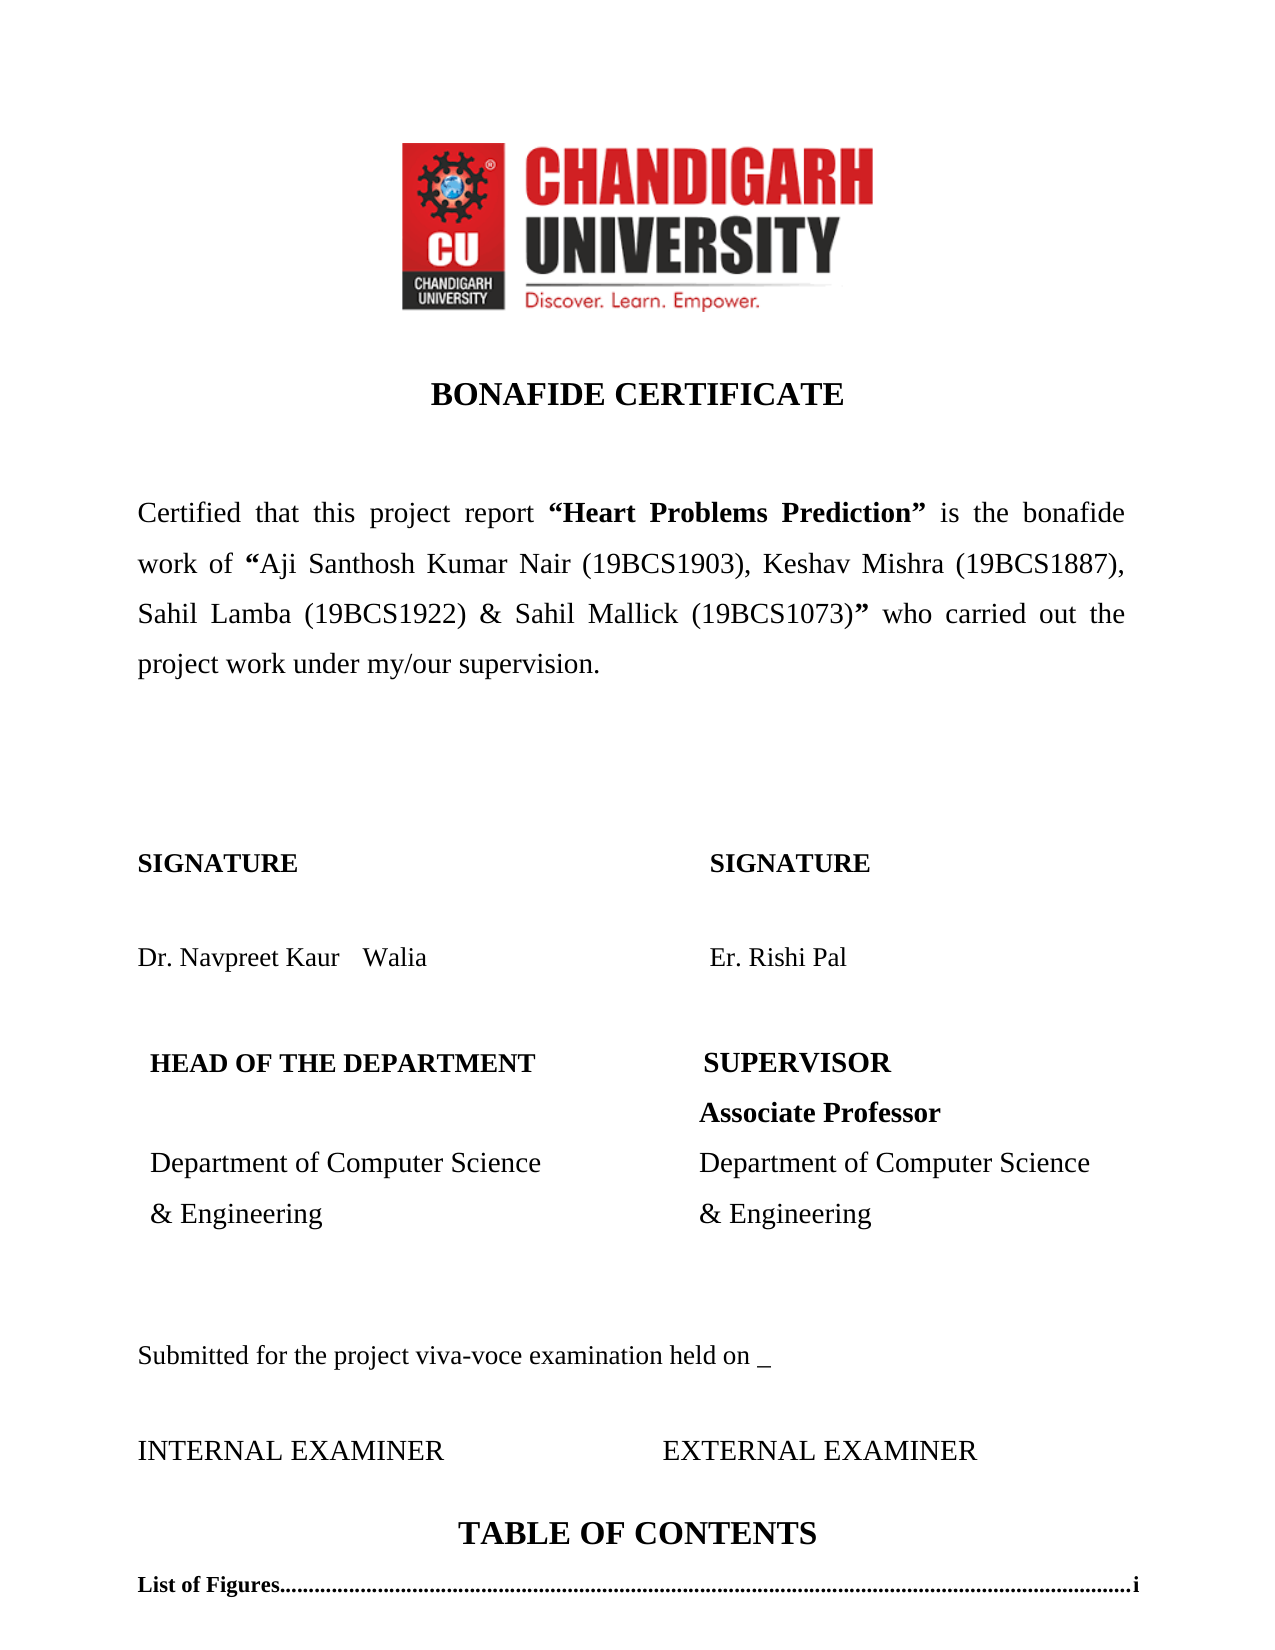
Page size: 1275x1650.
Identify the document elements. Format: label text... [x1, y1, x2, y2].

text & Engineering & Engineering [150, 1196, 1150, 1229]
text Associate Professor [137, 1095, 1150, 1129]
text SIGNATURE SIGNATURE [137, 847, 1150, 878]
subtitle HEAD OF THE DEPARTMENT SUPERVISOR [150, 1045, 1150, 1078]
subtitle TABLE OF CONTENTS [199, 1513, 1076, 1552]
text Submitted for the project viva-voce examination held on _ [137, 1339, 1150, 1371]
text INTERNAL EXAMINER EXTERNAL EXAMINER [137, 1433, 1125, 1466]
picture [402, 143, 873, 312]
text Department of Computer Science Department of Computer Science [150, 1146, 1150, 1179]
text Certified that this project report “Heart Problems Prediction” is the bonafide work of “Aji Santhosh Kumar Nair (19BCS1903), Keshav Mishra (19BCS1887), Sahil Lamba (19BCS1922) & Sahil Mallick (19BCS1073)” who carried out the project work under my/our supervision. [137, 496, 1125, 680]
subtitle BONAFIDE CERTIFICATE [199, 374, 1076, 412]
text Dr. Navpreet Kaur Walia Er. Rishi Pal [137, 941, 1150, 972]
